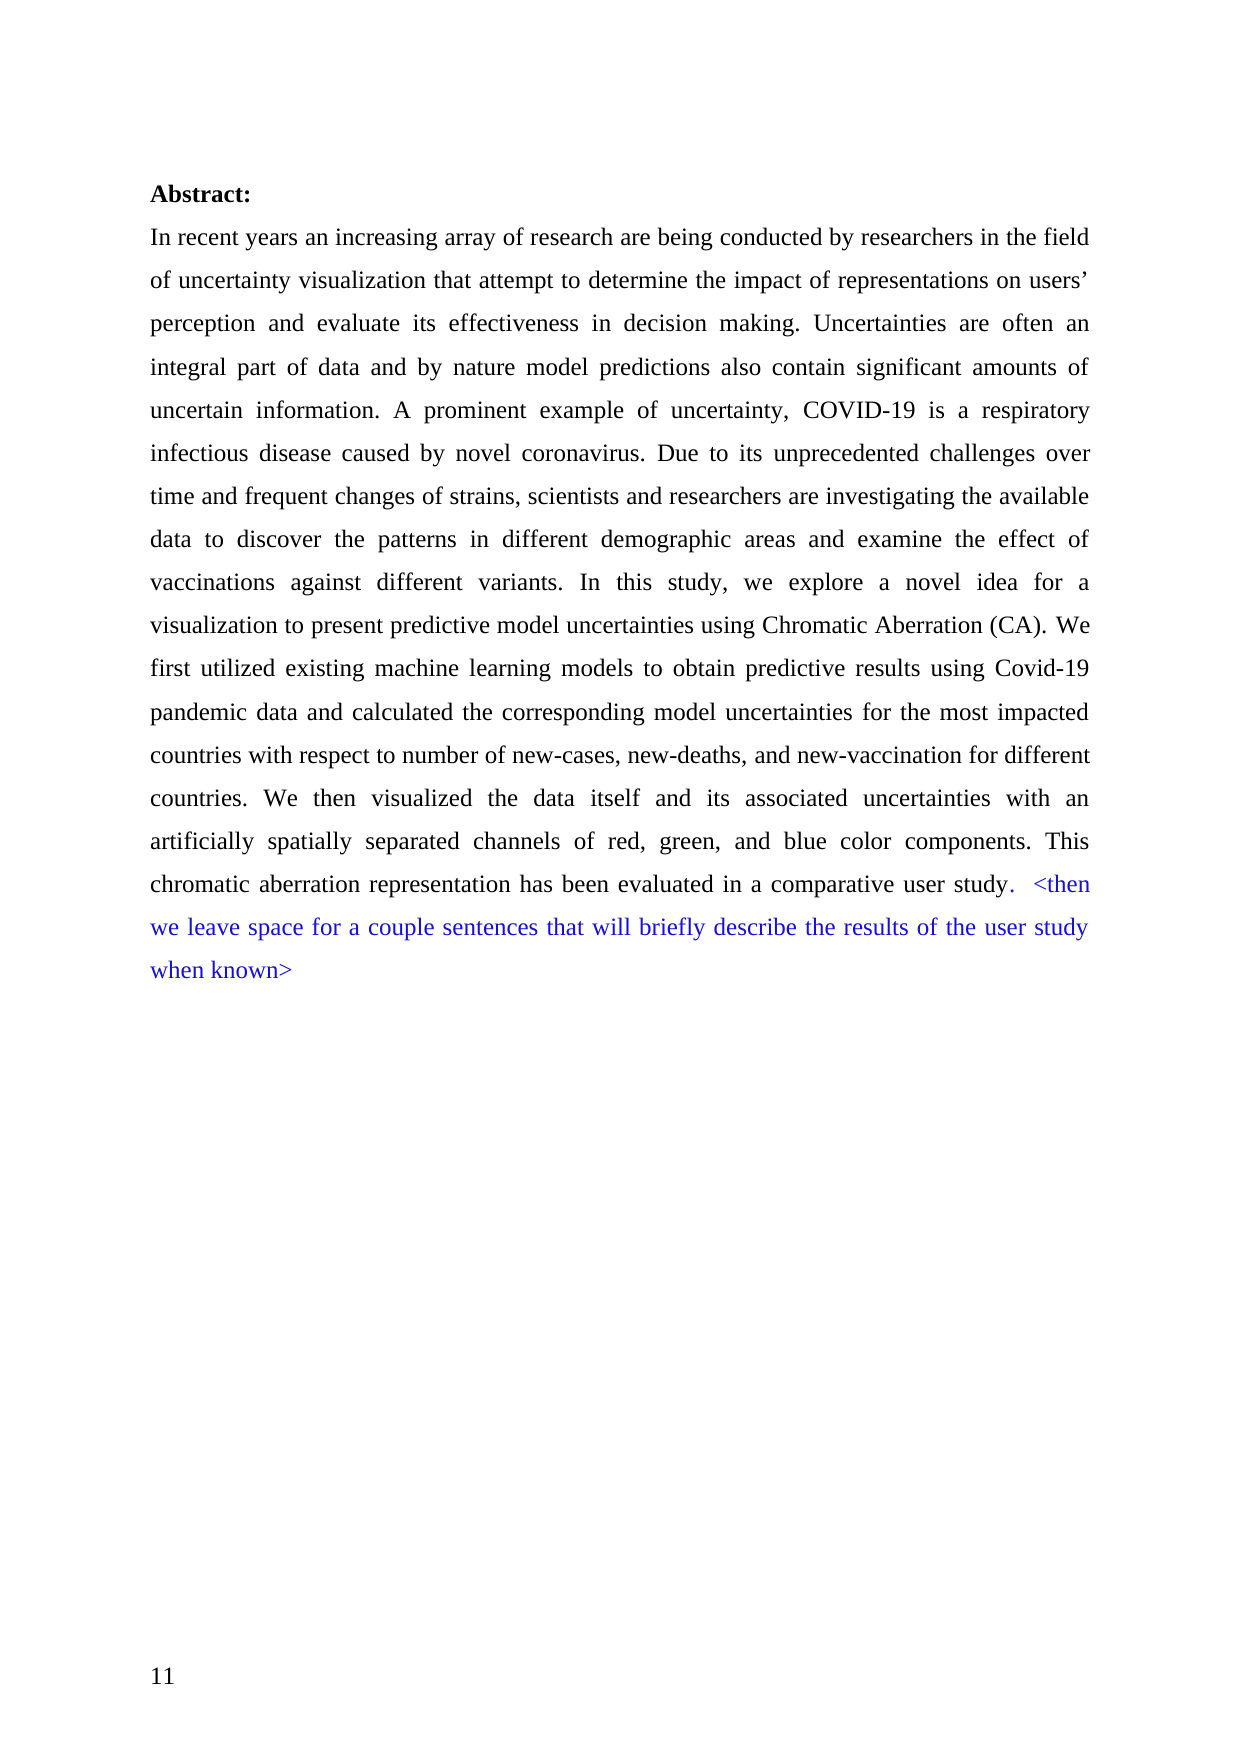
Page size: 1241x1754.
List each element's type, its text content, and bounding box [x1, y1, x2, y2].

text Abstract: In recent years an increasing array of research are being conducted by researchers in the field of uncertainty visualization that attempt to determine the impact of representations on users’ perception and evaluate its effectiveness in decision making. Uncertainties are often an integral part of data and by nature model predictions also contain significant amounts of uncertain information. A prominent example of uncertainty, COVID-19 is a respiratory infectious disease caused by novel coronavirus. Due to its unprecedented challenges over time and frequent changes of strains, scientists and researchers are investigating the available data to discover the patterns in different demographic areas and examine the effect of vaccinations against different variants. In this study, we explore a novel idea for a visualization to present predictive model uncertainties using Chromatic Aberration (CA). We first utilized existing machine learning models to obtain predictive results using Covid-19 pandemic data and calculated the corresponding model uncertainties for the most impacted countries with respect to number of new-cases, new-deaths, and new-vaccination for different countries. We then visualized the data itself and its associated uncertainties with an artificially spatially separated channels of red, green, and blue color components. This chromatic aberration representation has been evaluated in a comparative user study. <then we leave space for a couple sentences that will briefly describe the results of the user study when known> [150, 179, 1090, 984]
